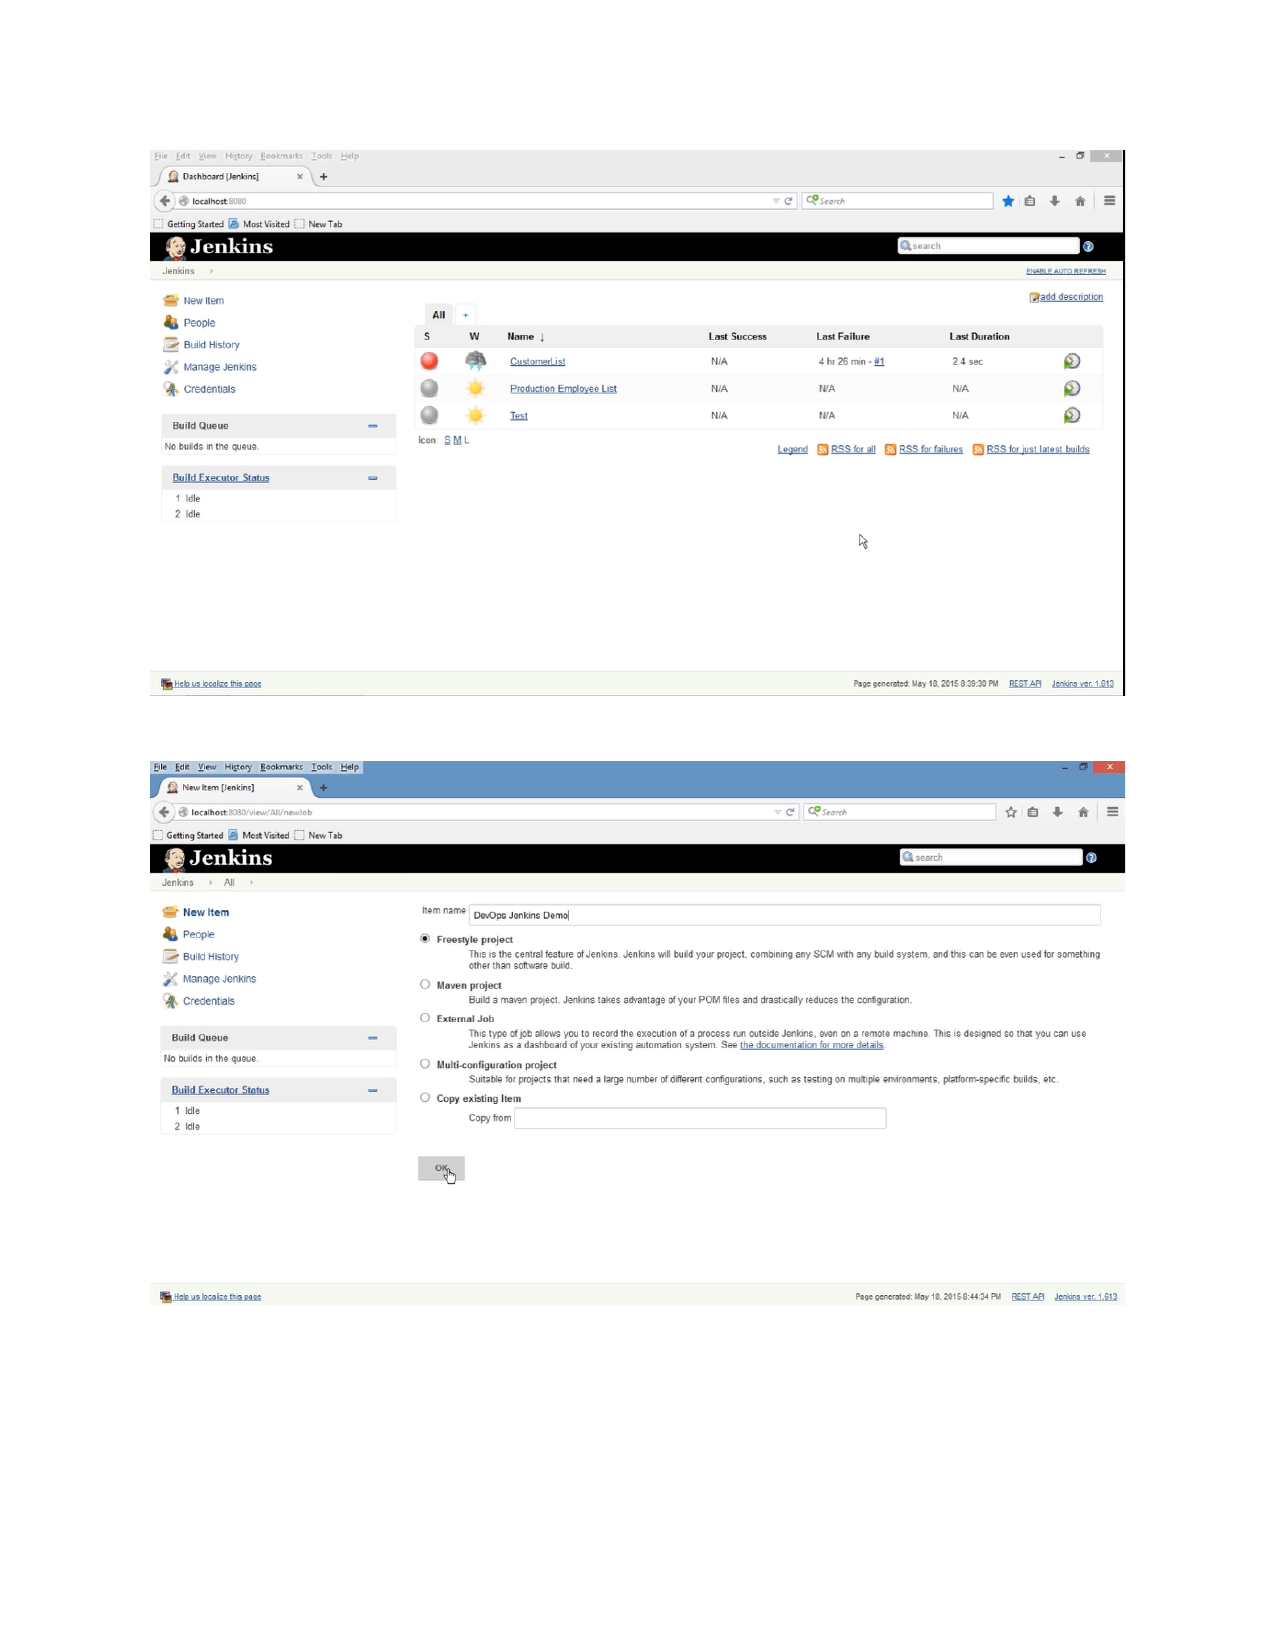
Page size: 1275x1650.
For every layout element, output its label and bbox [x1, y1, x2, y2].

picture [150, 761, 1125, 1305]
picture [150, 150, 1125, 696]
